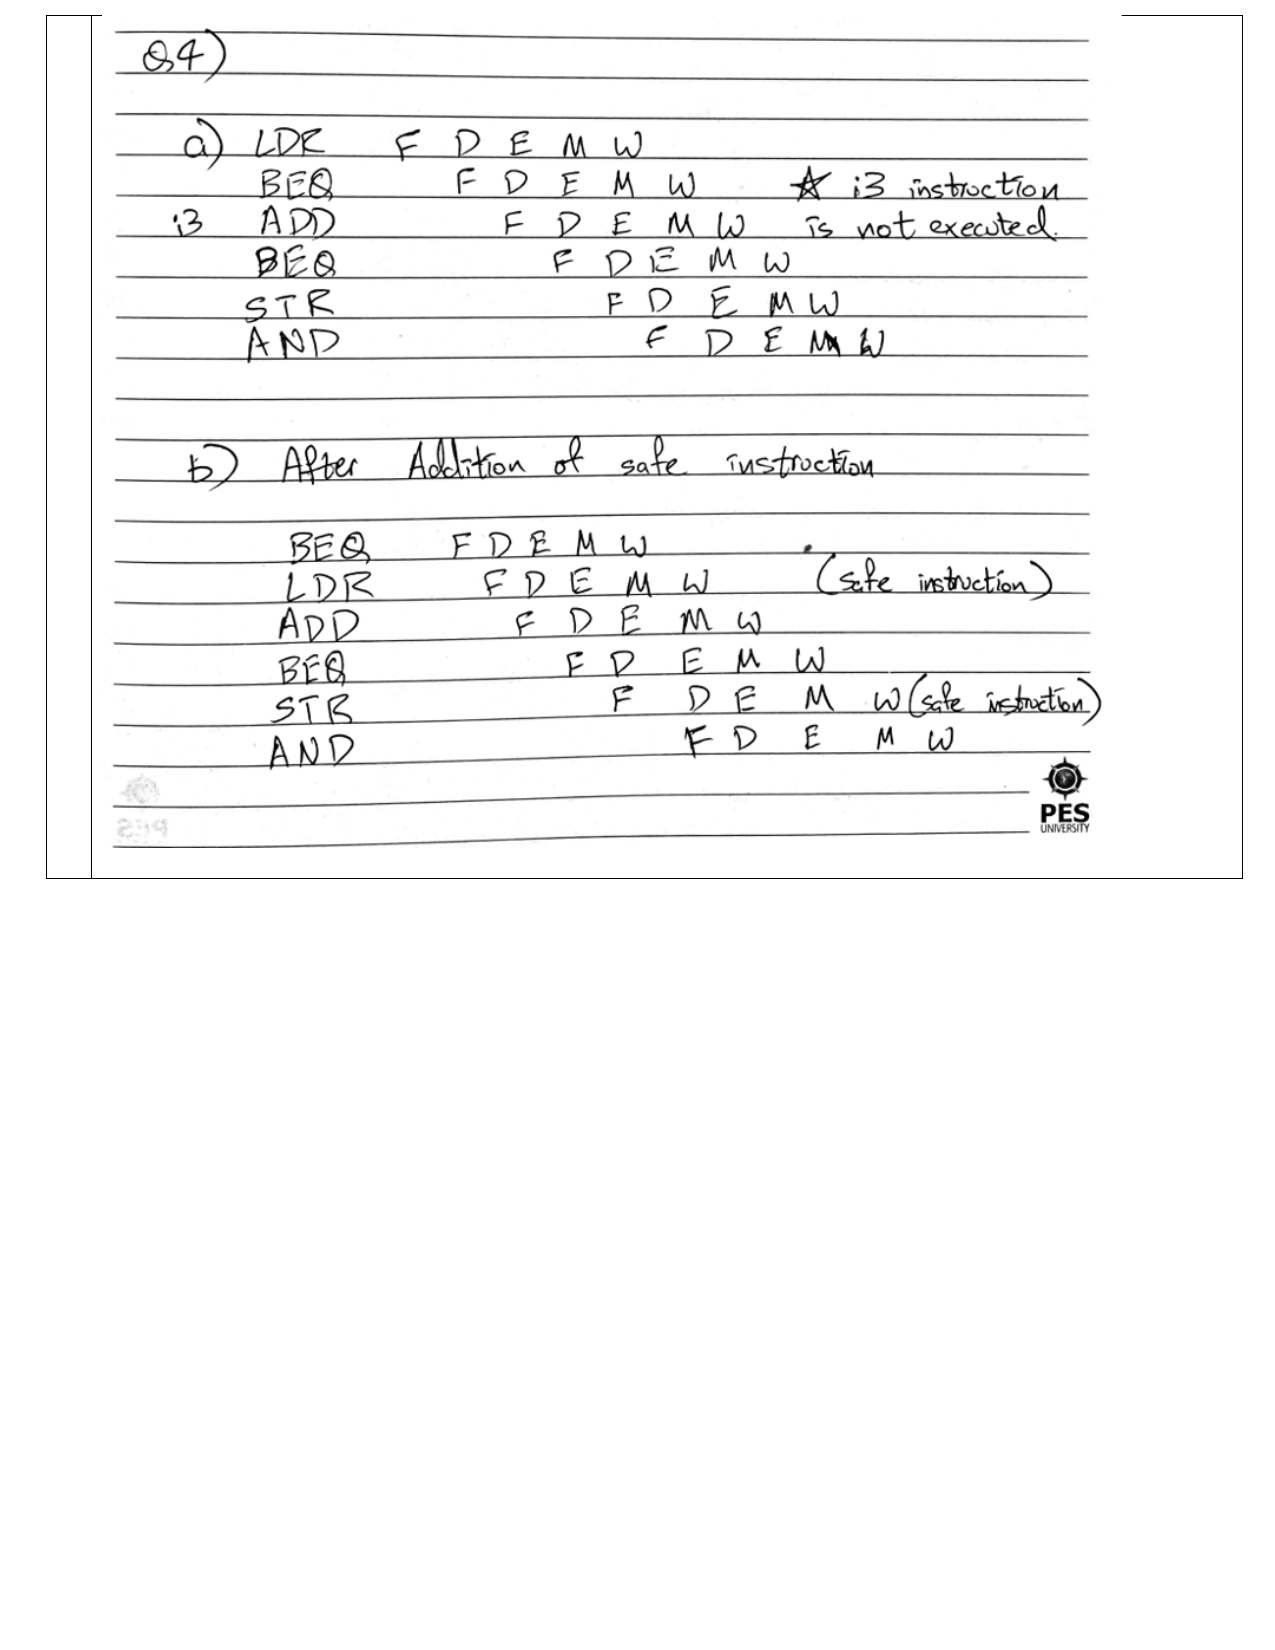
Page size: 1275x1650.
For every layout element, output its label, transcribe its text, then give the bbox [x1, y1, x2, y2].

table_cell 4 [47, 16, 91, 878]
picture [102, 15, 1122, 848]
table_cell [92, 16, 1242, 878]
